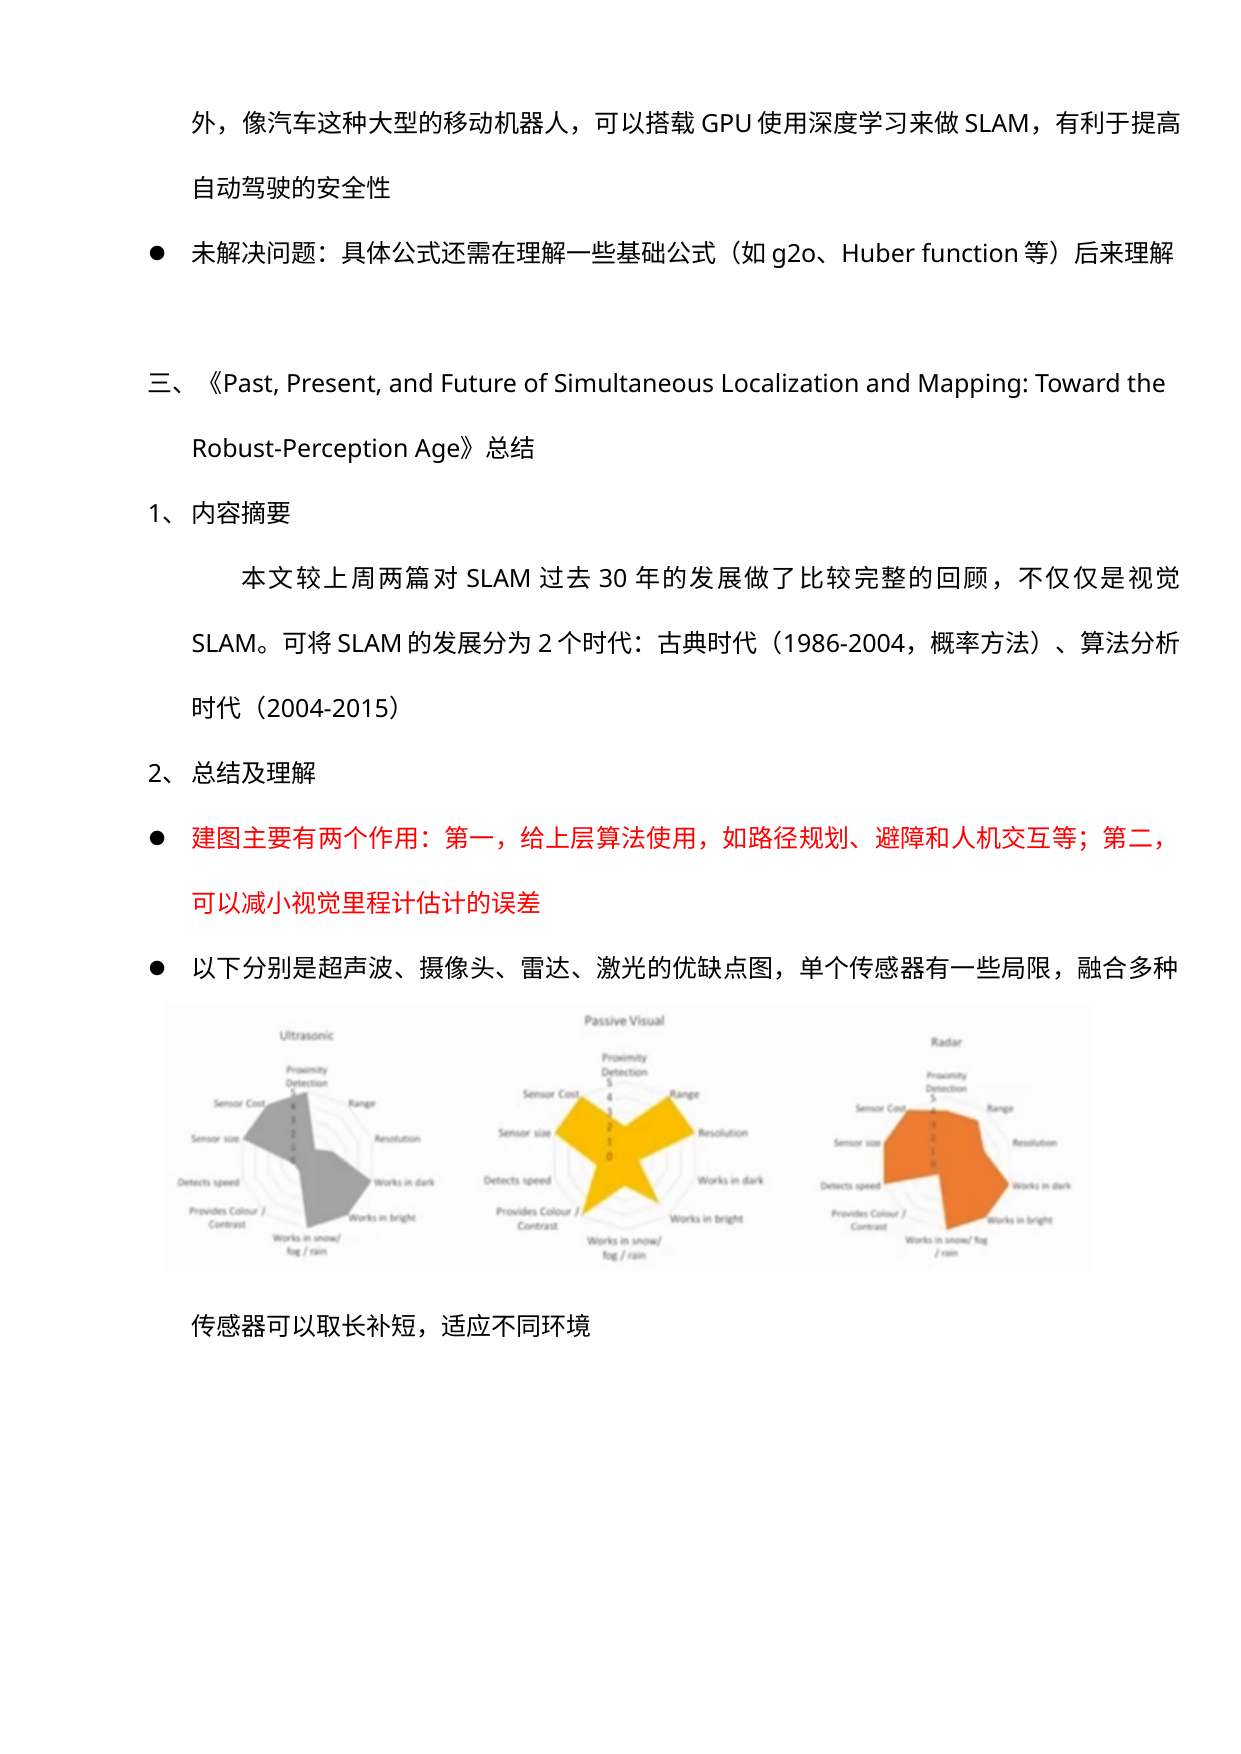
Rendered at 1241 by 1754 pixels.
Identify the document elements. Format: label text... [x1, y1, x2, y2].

picture [161, 1002, 1090, 1272]
text 本文较上周两篇对SLAM过去30年的发展做了比较完整的回顾，不仅仅是视觉SLAM。可将SLAM的发展分为2个时代：古典时代（1986-2004，概率方法）、算法分析时代（2004-2015） [191, 544, 1181, 739]
list 总结及理解 [148, 739, 1181, 804]
list 建图主要有两个作用：第一，给上层算法使用，如路径规划、避障和人机交互等；第二，可以减小视觉里程计估计的误差 [148, 804, 1181, 934]
list Robust-Perception Age》总结 [191, 414, 1181, 479]
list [148, 89, 1181, 219]
list 内容摘要 [148, 479, 1181, 544]
list 未解决问题：具体公式还需在理解一些基础公式（如g2o、Huber function等）后来理解 [148, 219, 1181, 284]
list 《Past, Present, and Future of Simultaneous Localization and Mapping: Toward the [148, 349, 1181, 414]
